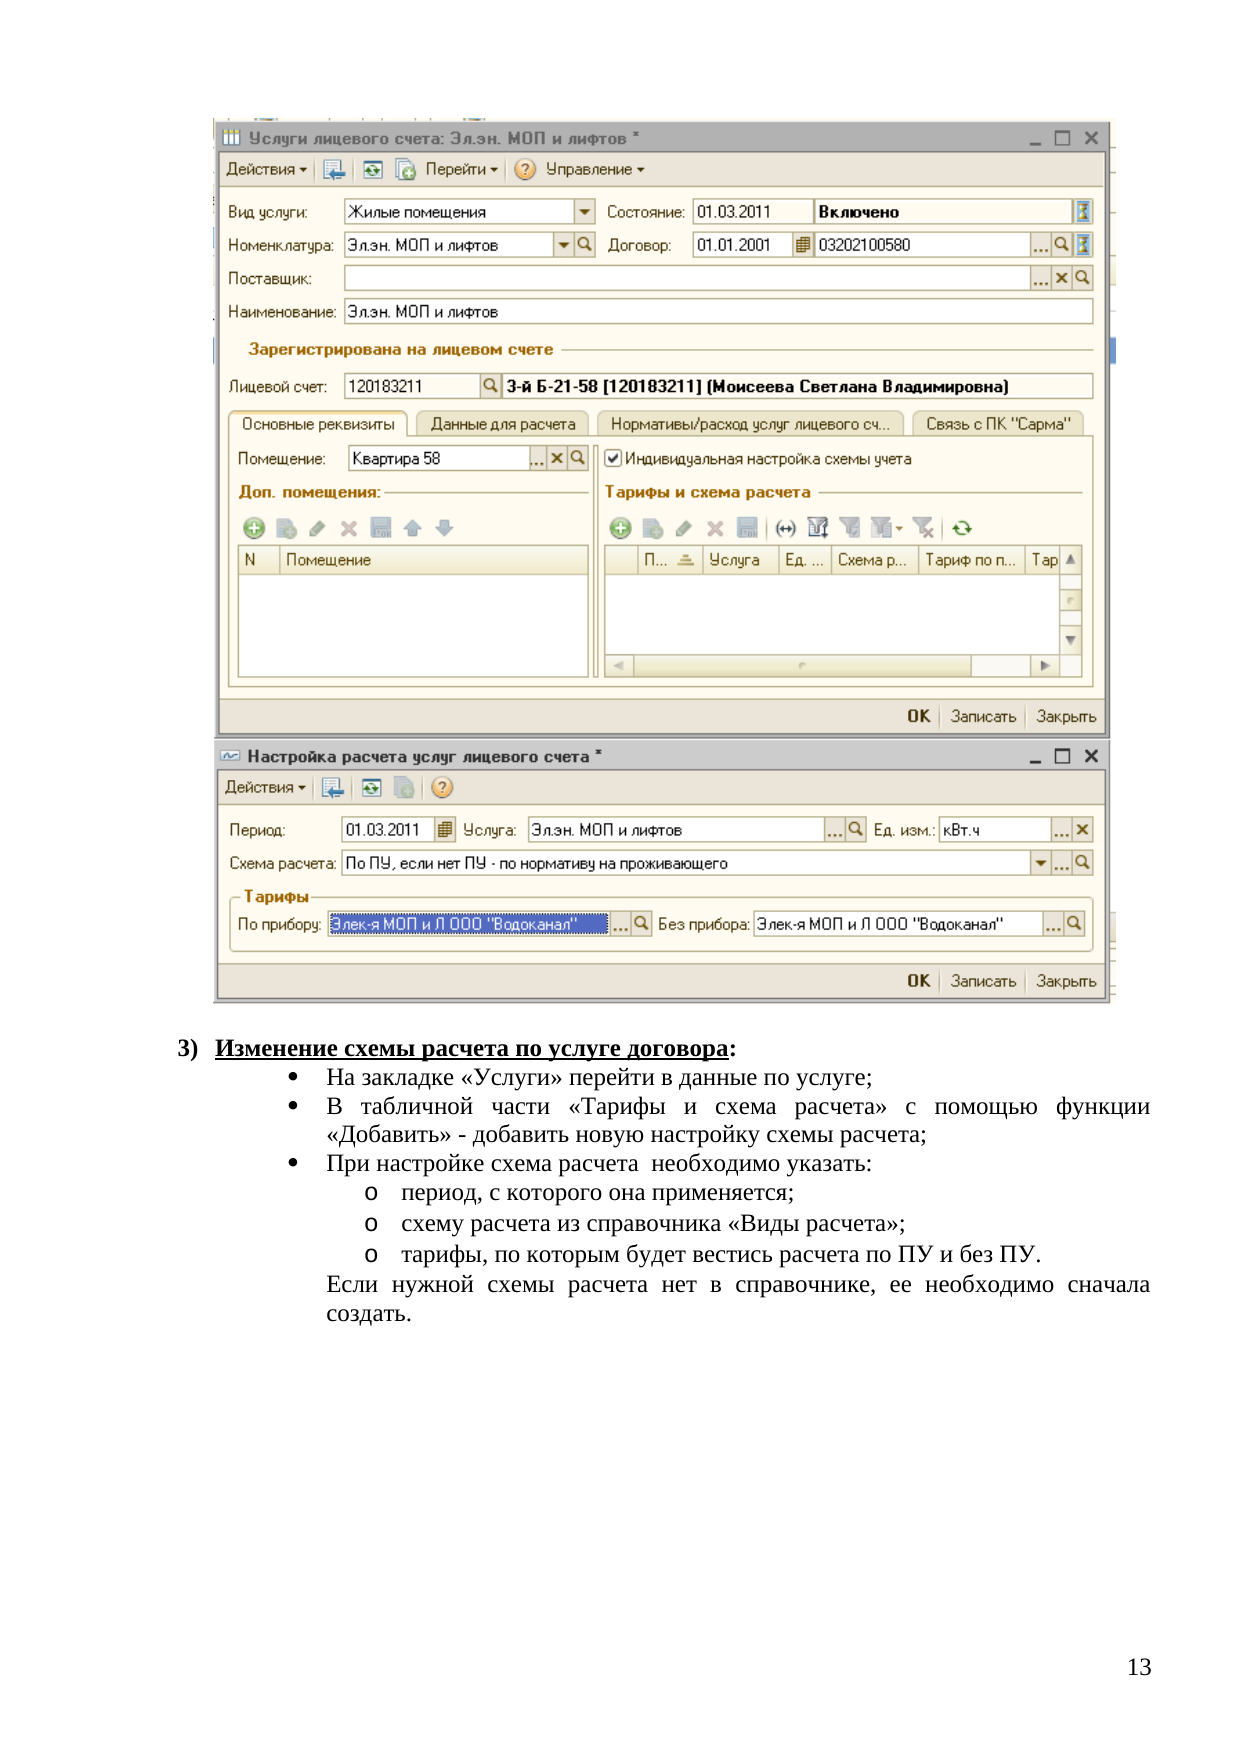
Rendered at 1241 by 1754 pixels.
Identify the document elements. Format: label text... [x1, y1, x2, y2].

list тарифы, по которым будет вестись расчета по ПУ и без ПУ. [363, 1239, 1152, 1269]
list При настройке схема расчета необходимо указать: [288, 1148, 1152, 1177]
list В табличной части «Тарифы и схема расчета» с помощью функции «Добавить» - добавить новую настройку схемы расчета; [288, 1091, 1152, 1148]
picture [213, 118, 1116, 1005]
list Если нужной схемы расчета нет в справочнике, ее необходимо сначала создать. [326, 1269, 1152, 1327]
list Изменение схемы расчета по услуге договора: [177, 1033, 1152, 1062]
list период, с которого она применяется; [363, 1177, 1152, 1208]
list схему расчета из справочника «Виды расчета»; [363, 1208, 1152, 1239]
list На закладке «Услуги» перейти в данные по услуге; [288, 1062, 1152, 1091]
